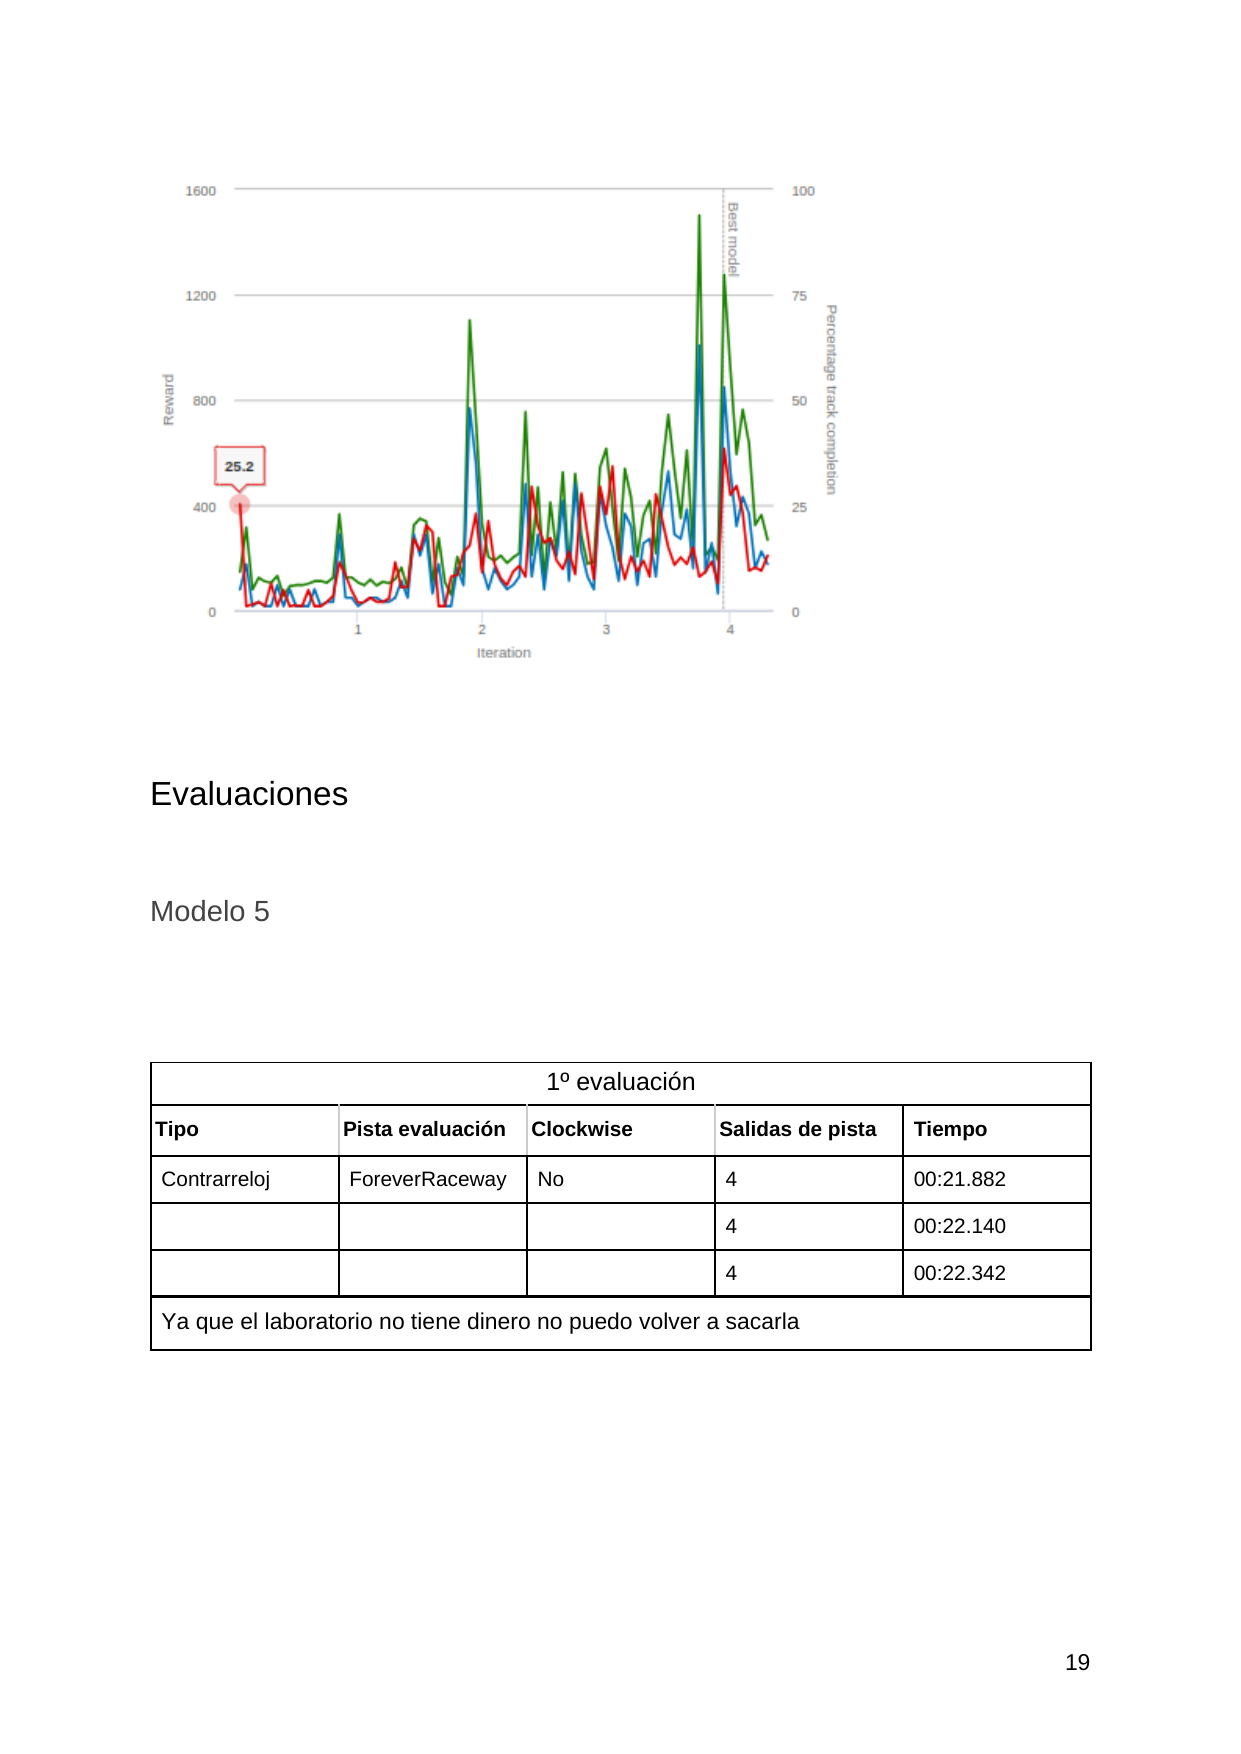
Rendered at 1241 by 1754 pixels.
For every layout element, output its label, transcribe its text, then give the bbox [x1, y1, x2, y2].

table_cell [340, 1251, 526, 1295]
picture [150, 150, 857, 672]
table_cell 4 [716, 1251, 902, 1295]
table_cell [152, 1298, 1090, 1348]
table_cell Salidas de pista [716, 1106, 902, 1155]
table_cell Contrarreloj [152, 1157, 338, 1202]
table_cell 4 [716, 1157, 902, 1202]
table_cell 00:22.342 [904, 1251, 1090, 1295]
table_cell [528, 1251, 714, 1295]
table_cell [340, 1204, 526, 1248]
table_cell 4 [716, 1204, 902, 1248]
table_cell Tiempo [904, 1106, 1090, 1155]
table_cell No [528, 1157, 714, 1202]
table_cell Clockwise [528, 1106, 714, 1155]
table_cell 00:22.140 [904, 1204, 1090, 1248]
subtitle Modelo 5 [150, 894, 1090, 927]
table_cell 00:21.882 [904, 1157, 1090, 1202]
table_cell Pista evaluación [340, 1106, 526, 1155]
subtitle Evaluaciones [150, 774, 1090, 812]
table_cell Tipo [152, 1106, 338, 1155]
table_cell [152, 1204, 338, 1248]
table_header 1º evaluación [152, 1063, 1090, 1104]
table_cell ForeverRaceway [340, 1157, 526, 1202]
table_cell [152, 1251, 338, 1295]
table_cell [528, 1204, 714, 1248]
